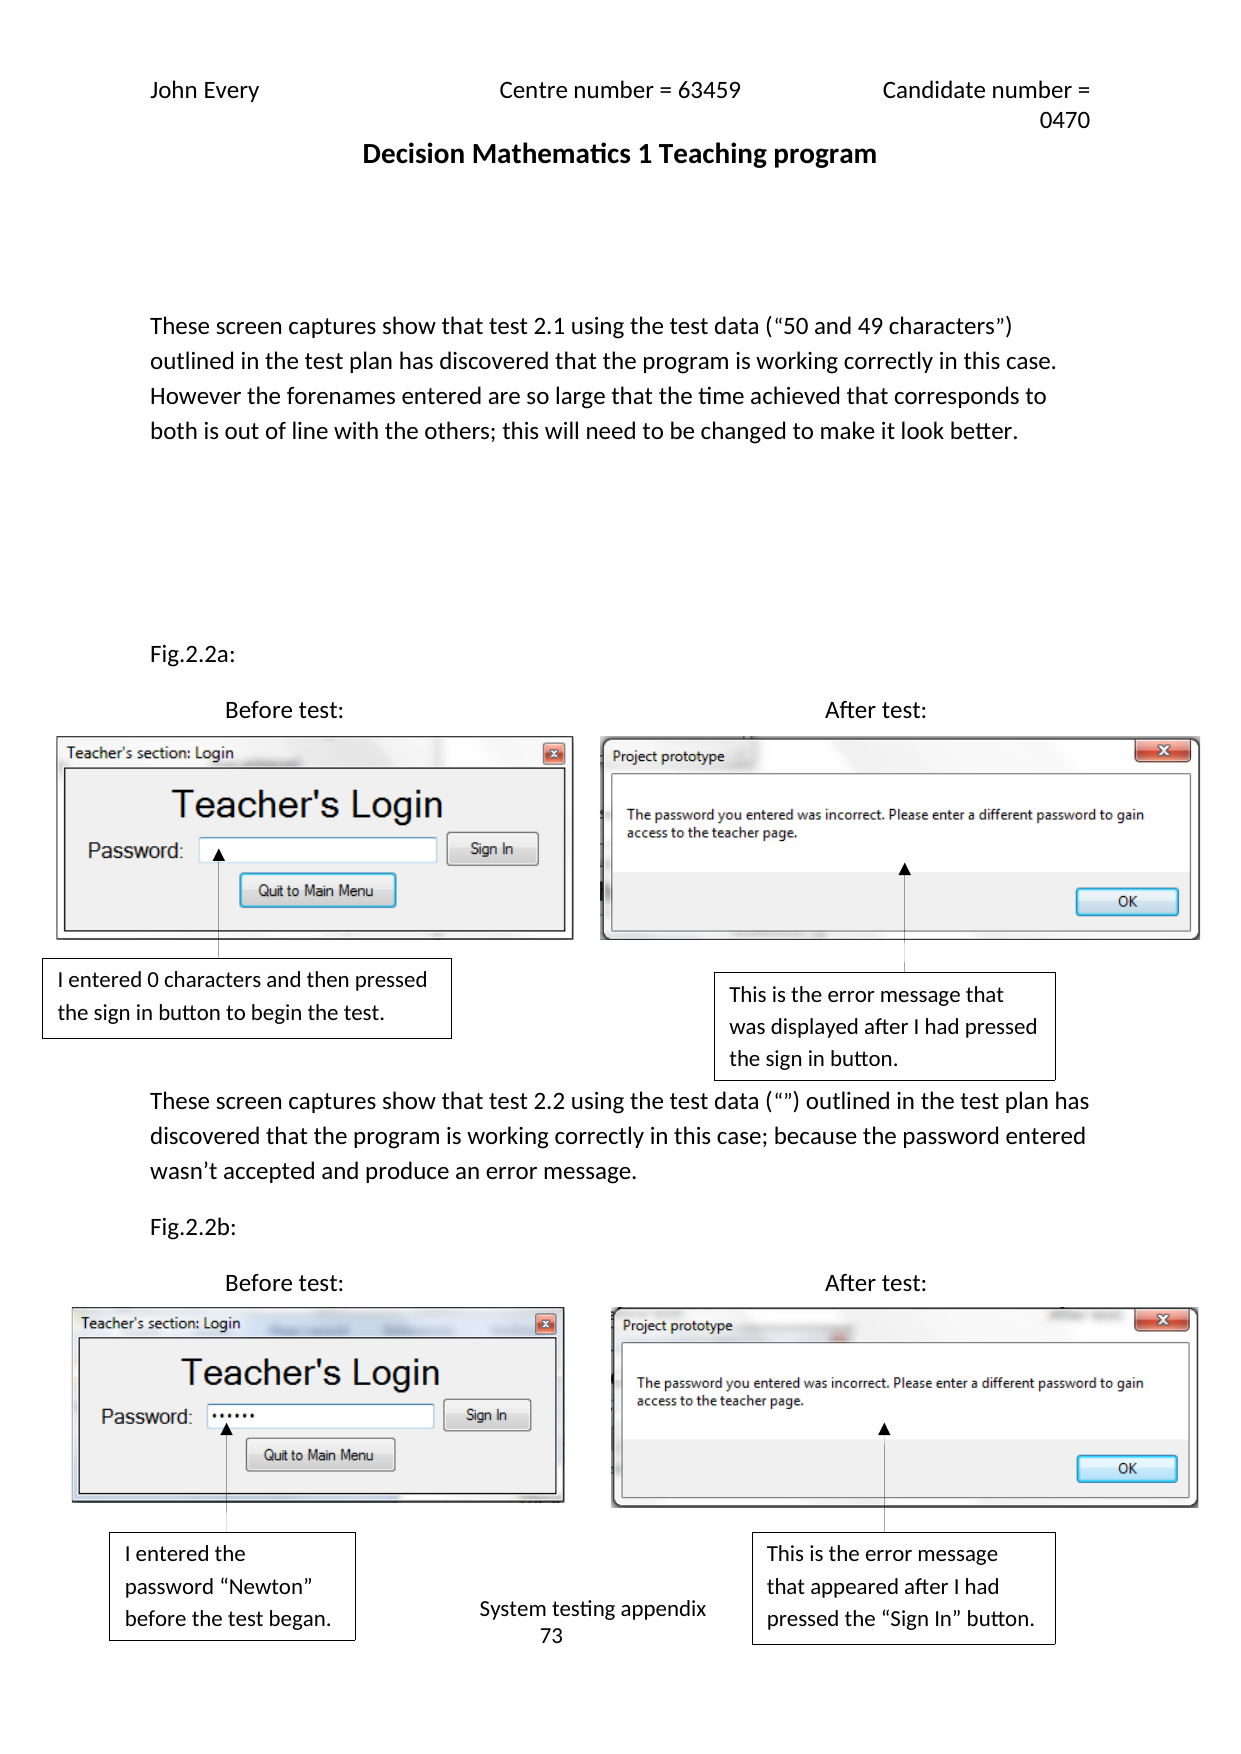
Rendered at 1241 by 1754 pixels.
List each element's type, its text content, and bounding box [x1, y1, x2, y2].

picture [611, 1307, 1199, 1508]
text Before test: After test: [150, 1267, 1090, 1297]
text Before test: After test: [150, 694, 1090, 725]
picture [600, 736, 1200, 940]
text These screen captures show that test 2.2 using the test data (“”) outlined in the test plan has discovered that the program is working correctly in this case; because the password entered wasn’t accepted and produce an error message. [150, 1085, 1090, 1186]
picture [56, 736, 574, 940]
text Fig.2.2a: [150, 638, 1090, 669]
text Fig.2.2b: [150, 1211, 1090, 1241]
text These screen captures show that test 2.1 using the test data (“50 and 49 characters”) outlined in the test plan has discovered that the program is working correctly in this case. However the forenames entered are so large that the time achieved that corresponds to both is out of line with the others; this will need to be changed to make it look better. [150, 310, 1090, 446]
picture [71, 1307, 565, 1503]
